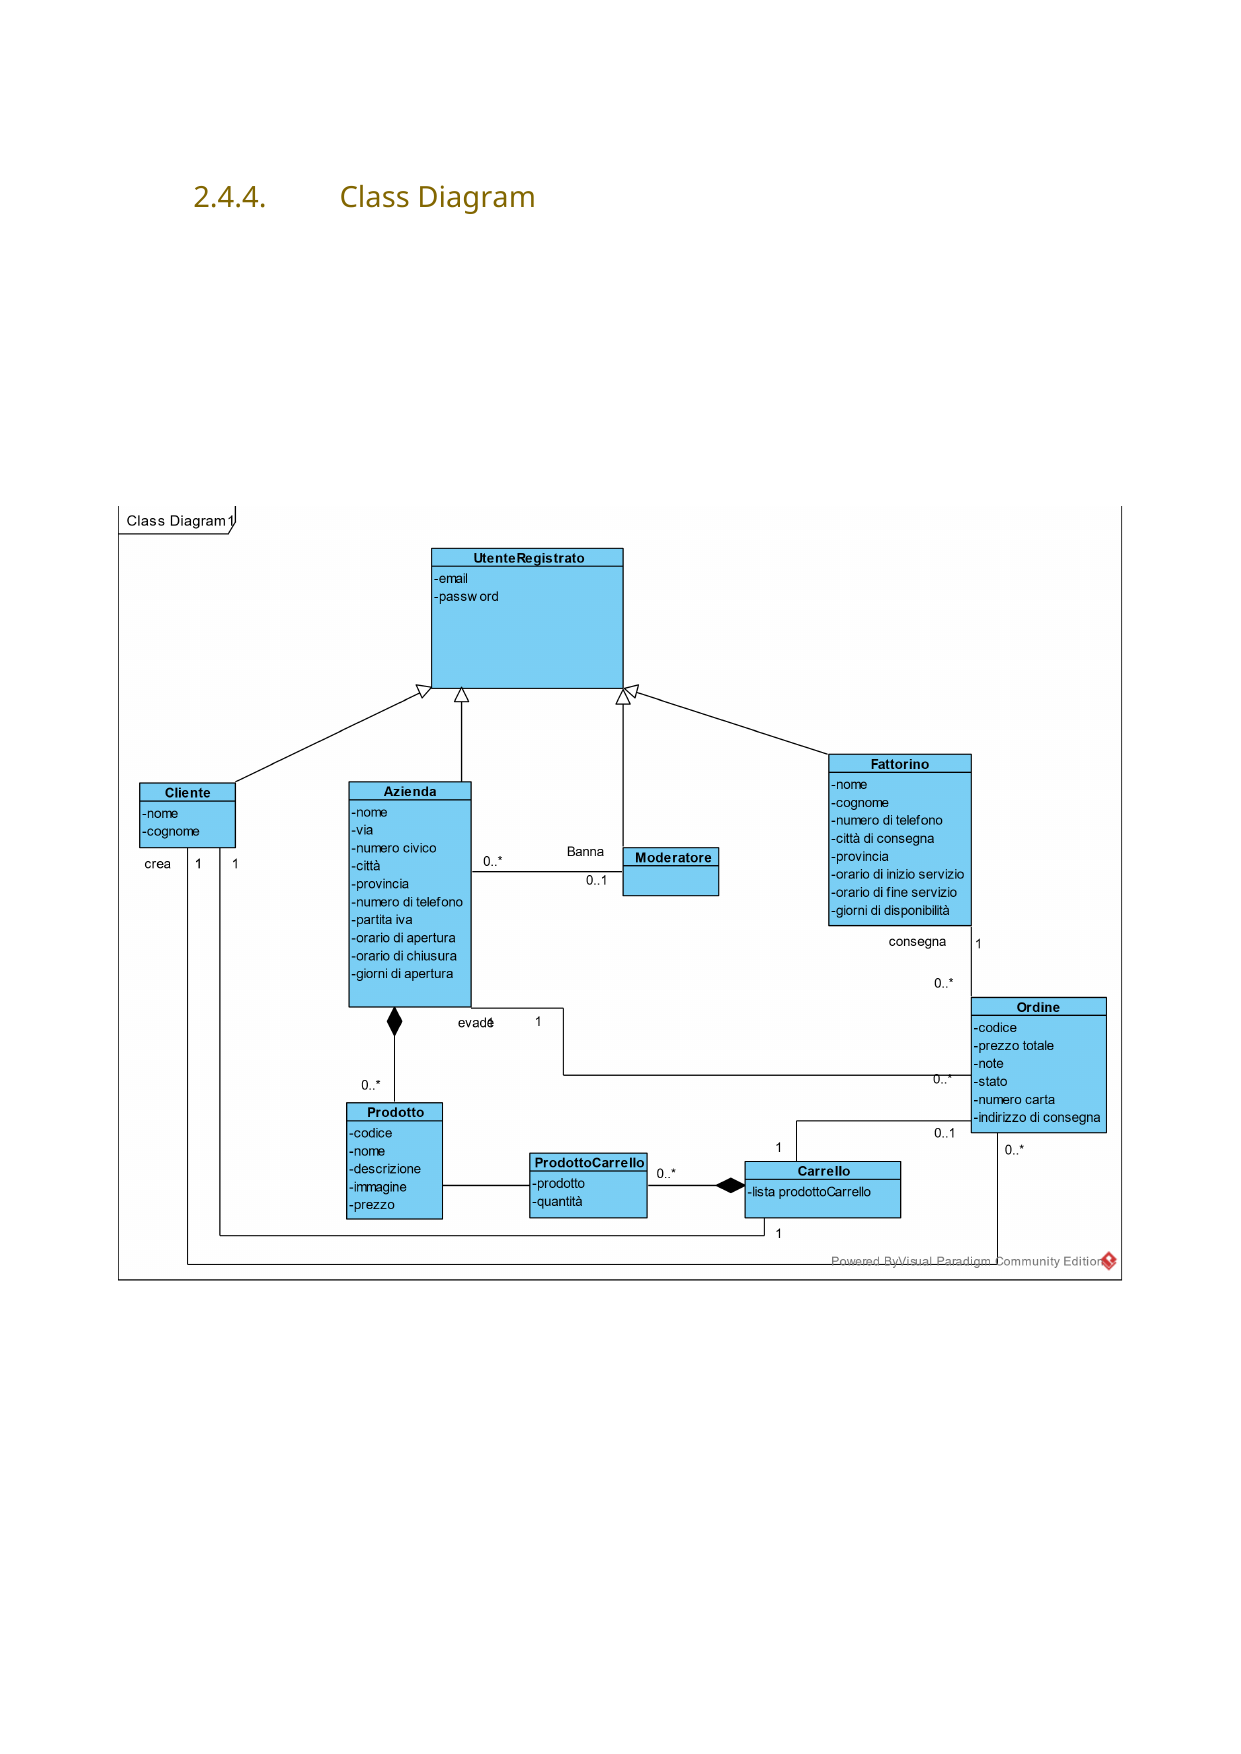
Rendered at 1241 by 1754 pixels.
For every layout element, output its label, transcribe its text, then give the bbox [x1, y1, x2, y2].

subtitle Class Diagram [193, 177, 1122, 216]
picture [118, 506, 1123, 1281]
